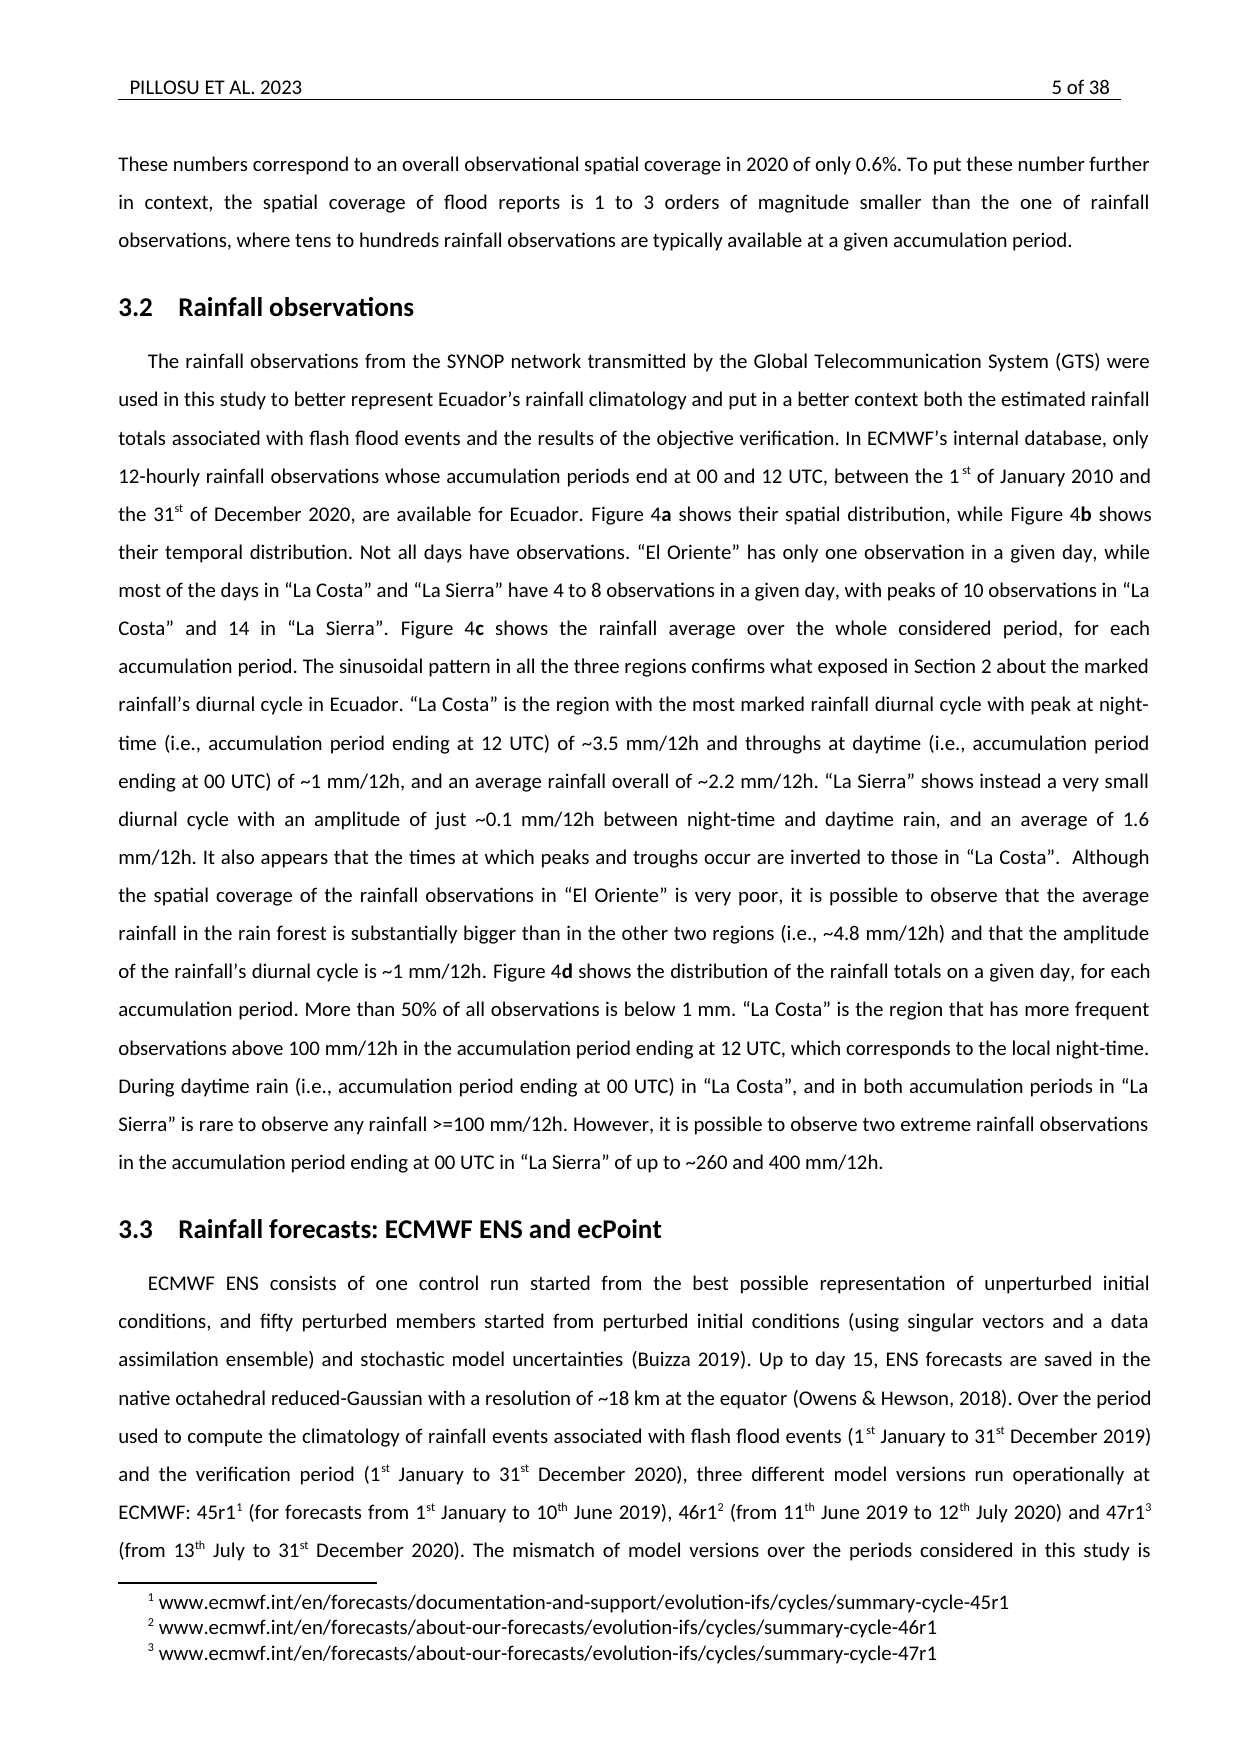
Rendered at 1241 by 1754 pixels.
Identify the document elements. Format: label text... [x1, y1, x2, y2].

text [118, 151, 1152, 253]
text The rainfall observations from the SYNOP network transmitted by the Global Telecommunication System (GTS) were used in this study to better represent Ecuador’s rainfall climatology and put in a better context both the estimated rainfall totals associated with flash flood events and the results of the objective verification. In ECMWF’s internal database, only 12-hourly rainfall observations whose accumulation periods end at 00 and 12 UTC, between the 1st of January 2010 and the 31st of December 2020, are available for Ecuador. Figure 4a shows their spatial distribution, while Figure 4b shows their temporal distribution. Not all days have observations. “El Oriente” has only one observation in a given day, while most of the days in “La Costa” and “La Sierra” have 4 to 8 observations in a given day, with peaks of 10 observations in “La Costa” and 14 in “La Sierra”. Figure 4c shows the rainfall average over the whole considered period, for each accumulation period. The sinusoidal pattern in all the three regions confirms what exposed in Section 2 about the marked rainfall’s diurnal cycle in Ecuador. “La Costa” is the region with the most marked rainfall diurnal cycle with peak at night-time (i.e., accumulation period ending at 12 UTC) of ~3.5 mm/12h and throughs at daytime (i.e., accumulation period ending at 00 UTC) of ~1 mm/12h, and an average rainfall overall of ~2.2 mm/12h. “La Sierra” shows instead a very small diurnal cycle with an amplitude of just ~0.1 mm/12h between night-time and daytime rain, and an average of 1.6 mm/12h. It also appears that the times at which peaks and troughs occur are inverted to those in “La Costa”. Although the spatial coverage of the rainfall observations in “El Oriente” is very poor, it is possible to observe that the average rainfall in the rain forest is substantially bigger than in the other two regions (i.e., ~4.8 mm/12h) and that the amplitude of the rainfall’s diurnal cycle is ~1 mm/12h. Figure 4d shows the distribution of the rainfall totals on a given day, for each accumulation period. More than 50% of all observations is below 1 mm. “La Costa” is the region that has more frequent observations above 100 mm/12h in the accumulation period ending at 12 UTC, which corresponds to the local night-time. During daytime rain (i.e., accumulation period ending at 00 UTC) in “La Costa”, and in both accumulation periods in “La Sierra” is rare to observe any rainfall >=100 mm/12h. However, it is possible to observe two extreme rainfall observations in the accumulation period ending at 00 UTC in “La Sierra” of up to ~260 and 400 mm/12h. [118, 348, 1152, 1174]
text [118, 1270, 1152, 1563]
subtitle Rainfall observations [118, 291, 1152, 323]
subtitle Rainfall forecasts: ECMWF ENS and ecPoint [118, 1212, 1152, 1245]
